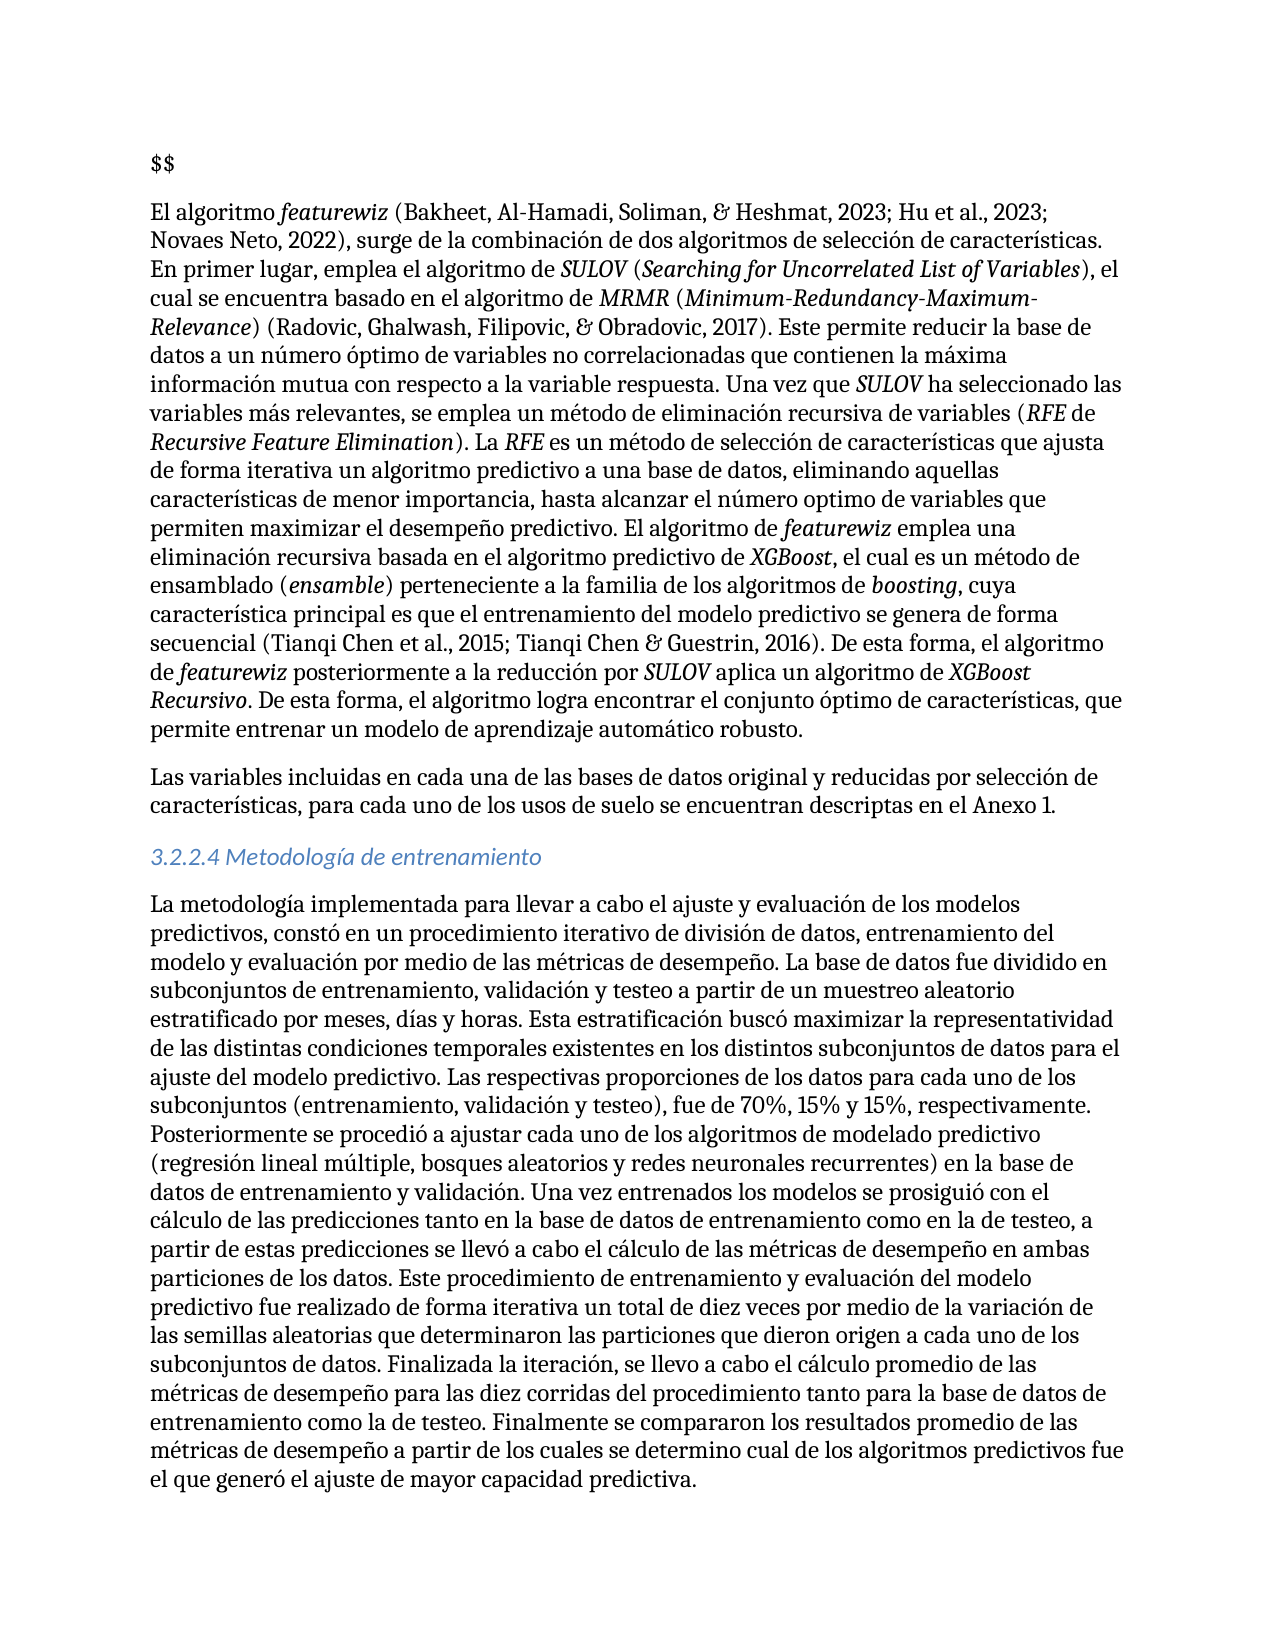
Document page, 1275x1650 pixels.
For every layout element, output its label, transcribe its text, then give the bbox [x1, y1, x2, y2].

text $$ [150, 150, 1125, 179]
subtitle 3.2.2.4 Metodología de entrenamiento [150, 841, 1125, 871]
text La metodología implementada para llevar a cabo el ajuste y evaluación de los modelos predictivos, constó en un procedimiento iterativo de división de datos, entrenamiento del modelo y evaluación por medio de las métricas de desempeño. La base de datos fue dividido en subconjuntos de entrenamiento, validación y testeo a partir de un muestreo aleatorio estratificado por meses, días y horas. Esta estratificación buscó maximizar la representatividad de las distintas condiciones temporales existentes en los distintos subconjuntos de datos para el ajuste del modelo predictivo. Las respectivas proporciones de los datos para cada uno de los subconjuntos (entrenamiento, validación y testeo), fue de 70%, 15% y 15%, respectivamente. Posteriormente se procedió a ajustar cada uno de los algoritmos de modelado predictivo (regresión lineal múltiple, bosques aleatorios y redes neuronales recurrentes) en la base de datos de entrenamiento y validación. Una vez entrenados los modelos se prosiguió con el cálculo de las predicciones tanto en la base de datos de entrenamiento como en la de testeo, a partir de estas predicciones se llevó a cabo el cálculo de las métricas de desempeño en ambas particiones de los datos. Este procedimiento de entrenamiento y evaluación del modelo predictivo fue realizado de forma iterativa un total de diez veces por medio de la variación de las semillas aleatorias que determinaron las particiones que dieron origen a cada uno de los subconjuntos de datos. Finalizada la iteración, se llevo a cabo el cálculo promedio de las métricas de desempeño para las diez corridas del procedimiento tanto para la base de datos de entrenamiento como la de testeo. Finalmente se compararon los resultados promedio de las métricas de desempeño a partir de los cuales se determino cual de los algoritmos predictivos fue el que generó el ajuste de mayor capacidad predictiva. [150, 890, 1125, 1494]
text Las variables incluidas en cada una de las bases de datos original y reducidas por selección de características, para cada uno de los usos de suelo se encuentran descriptas en el Anexo 1. [150, 762, 1125, 820]
text El algoritmo featurewiz (Bakheet, Al-Hamadi, Soliman, & Heshmat, 2023; Hu et al., 2023; Novaes Neto, 2022), surge de la combinación de dos algoritmos de selección de características. En primer lugar, emplea el algoritmo de SULOV (Searching for Uncorrelated List of Variables), el cual se encuentra basado en el algoritmo de MRMR (Minimum-Redundancy-Maximum-Relevance) (Radovic, Ghalwash, Filipovic, & Obradovic, 2017). Este permite reducir la base de datos a un número óptimo de variables no correlacionadas que contienen la máxima información mutua con respecto a la variable respuesta. Una vez que SULOV ha seleccionado las variables más relevantes, se emplea un método de eliminación recursiva de variables (RFE de Recursive Feature Elimination). La RFE es un método de selección de características que ajusta de forma iterativa un algoritmo predictivo a una base de datos, eliminando aquellas características de menor importancia, hasta alcanzar el número optimo de variables que permiten maximizar el desempeño predictivo. El algoritmo de featurewiz emplea una eliminación recursiva basada en el algoritmo predictivo de XGBoost, el cual es un método de ensamblado (ensamble) perteneciente a la familia de los algoritmos de boosting, cuya característica principal es que el entrenamiento del modelo predictivo se genera de forma secuencial (Tianqi Chen et al., 2015; Tianqi Chen & Guestrin, 2016). De esta forma, el algoritmo de featurewiz posteriormente a la reducción por SULOV aplica un algoritmo de XGBoost Recursivo. De esta forma, el algoritmo logra encontrar el conjunto óptimo de características, que permite entrenar un modelo de aprendizaje automático robusto. [150, 197, 1125, 744]
